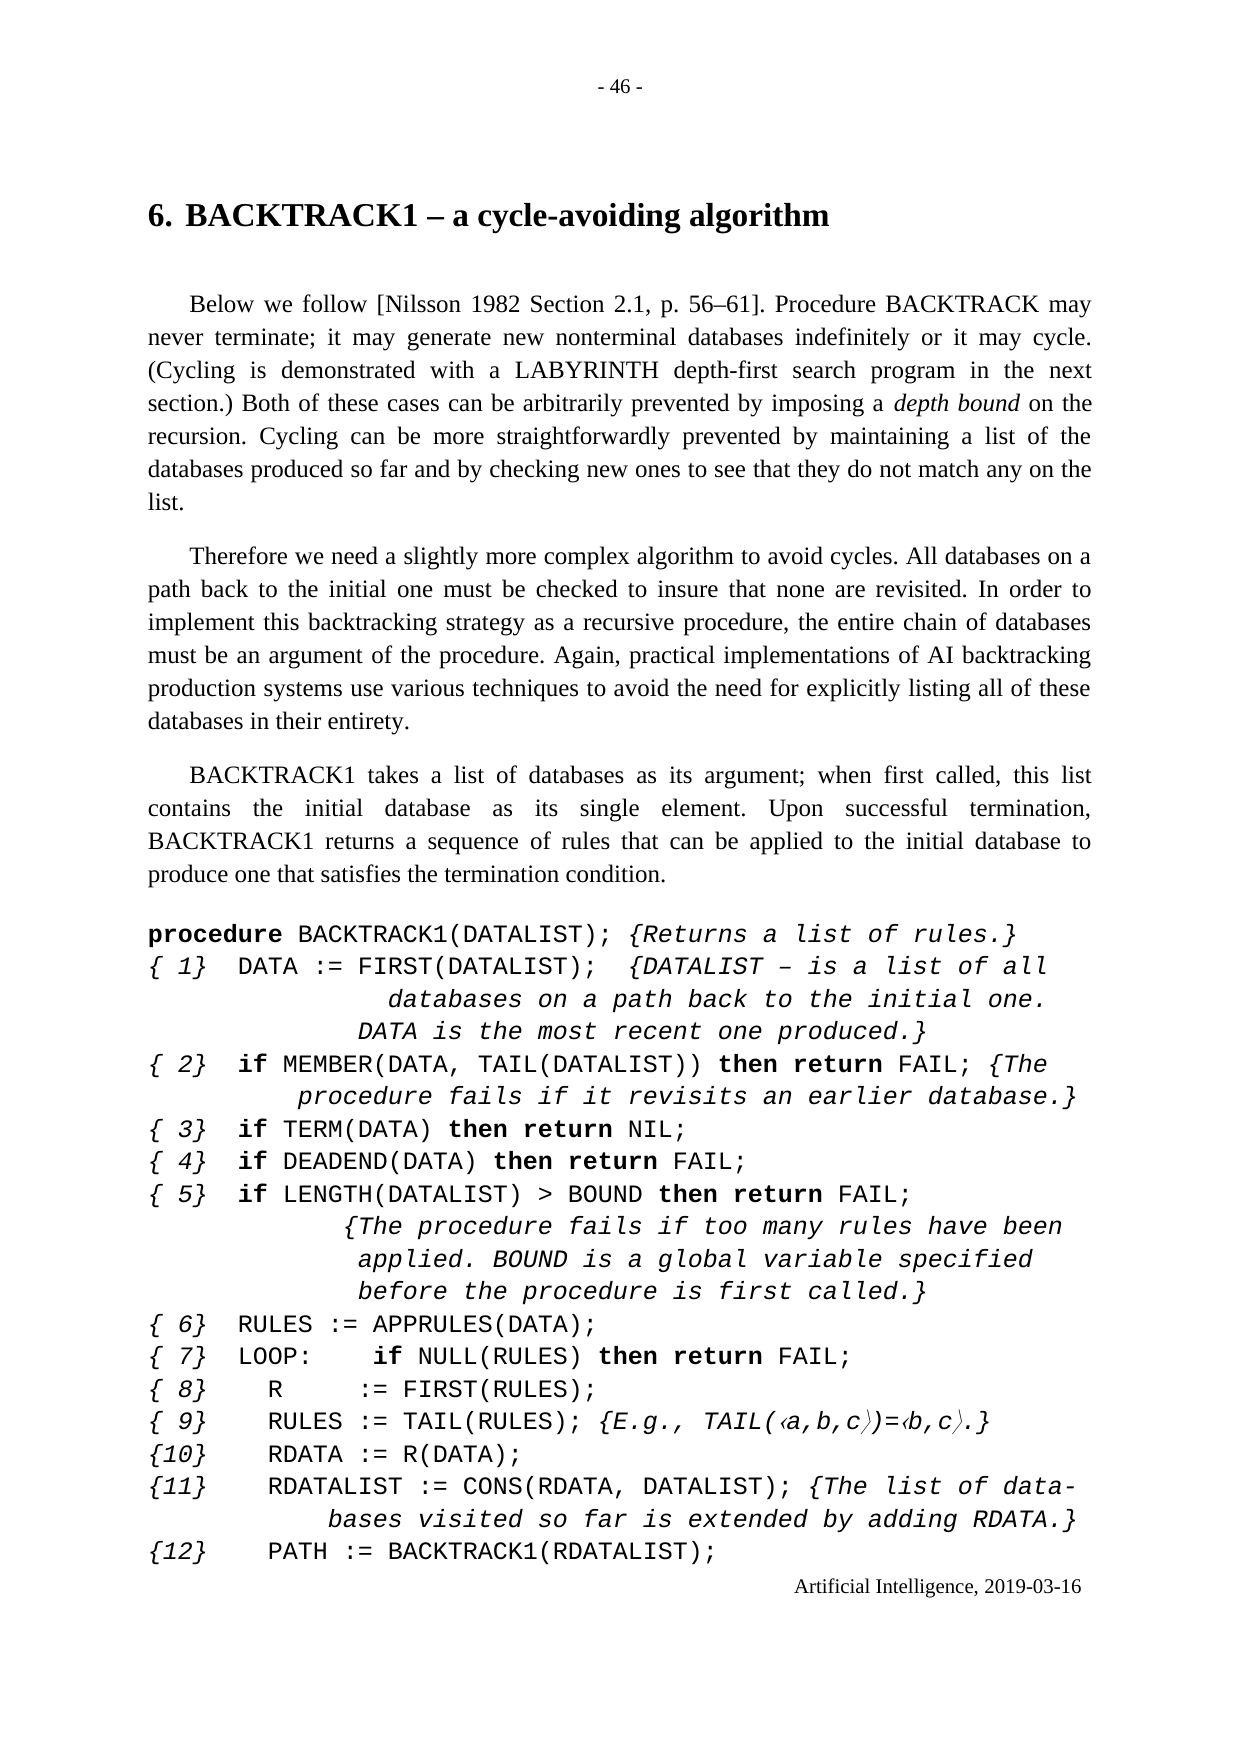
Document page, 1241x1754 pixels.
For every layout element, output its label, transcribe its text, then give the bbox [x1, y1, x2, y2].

text BACKTRACK1 takes a list of databases as its argument; when first called, this list contains the initial database as its single element. Upon successful termination, BACKTRACK1 returns a sequence of rules that can be applied to the initial database to produce one that satisfies the termination condition. [148, 760, 1092, 888]
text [148, 921, 1092, 1567]
text Below we follow [Nilsson 1982 Section 2.1, p. 56–61]. Procedure BACKTRACK may never terminate; it may generate new nonterminal databases indefinitely or it may cycle. (Cycling is demonstrated with a LABYRINTH depth-first search program in the next section.) Both of these cases can be arbitrarily prevented by imposing a depth bound on the recursion. Cycling can be more straightforwardly prevented by maintaining a list of the databases produced so far and by checking new ones to see that they do not match any on the list. [148, 289, 1092, 516]
text Therefore we need a slightly more complex algorithm to avoid cycles. All databases on a path back to the initial one must be checked to insure that none are revisited. In order to implement this backtracking strategy as a recursive procedure, the entire chain of databases must be an argument of the procedure. Again, practical implementations of AI backtracking production systems use various techniques to avoid the need for explicitly listing all of these databases in their entirety. [148, 541, 1092, 735]
subtitle BACKTRACK1 – a cycle-avoiding algorithm [148, 195, 1092, 233]
